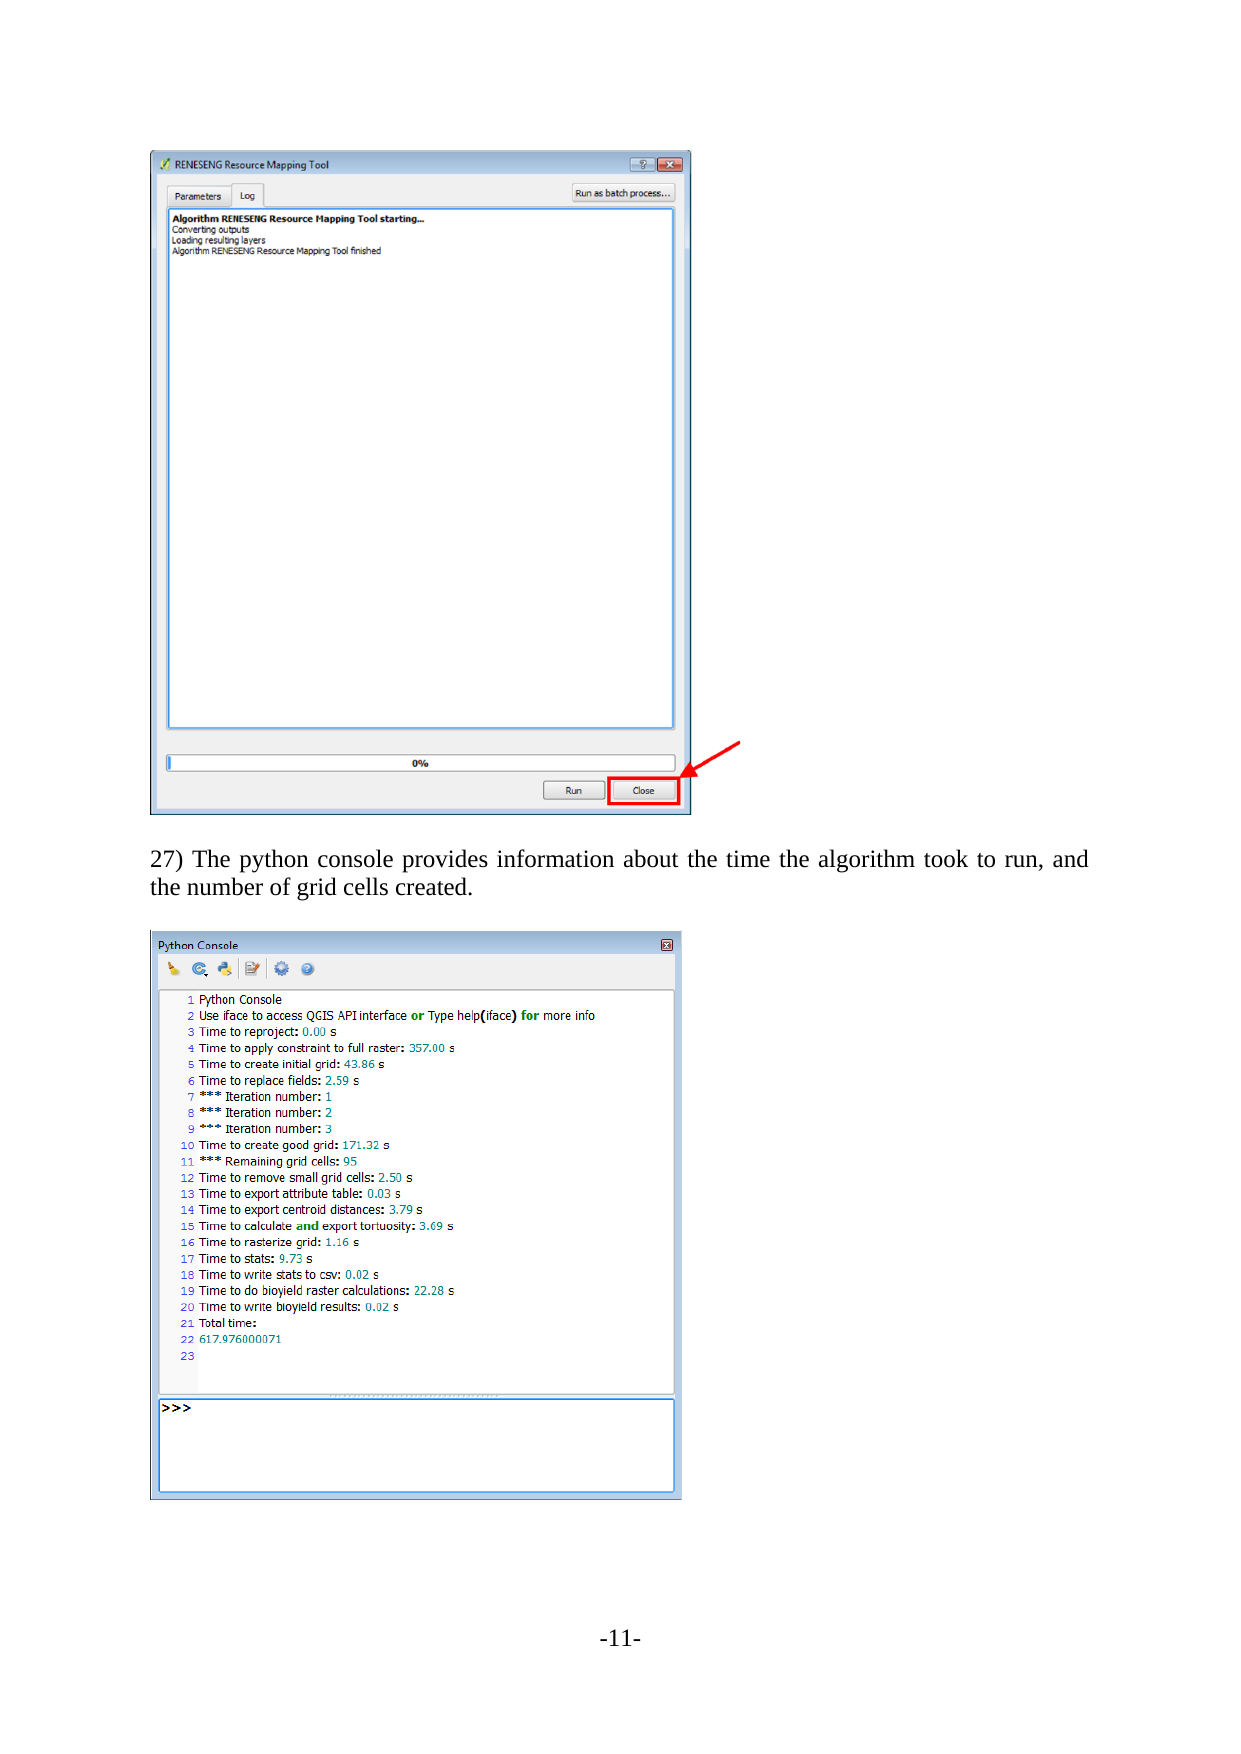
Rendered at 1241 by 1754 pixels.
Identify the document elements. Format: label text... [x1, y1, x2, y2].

text 27) The python console provides information about the time the algorithm took to run, and the number of grid cells created. [150, 844, 1090, 901]
picture [150, 930, 682, 1500]
picture [150, 150, 741, 815]
